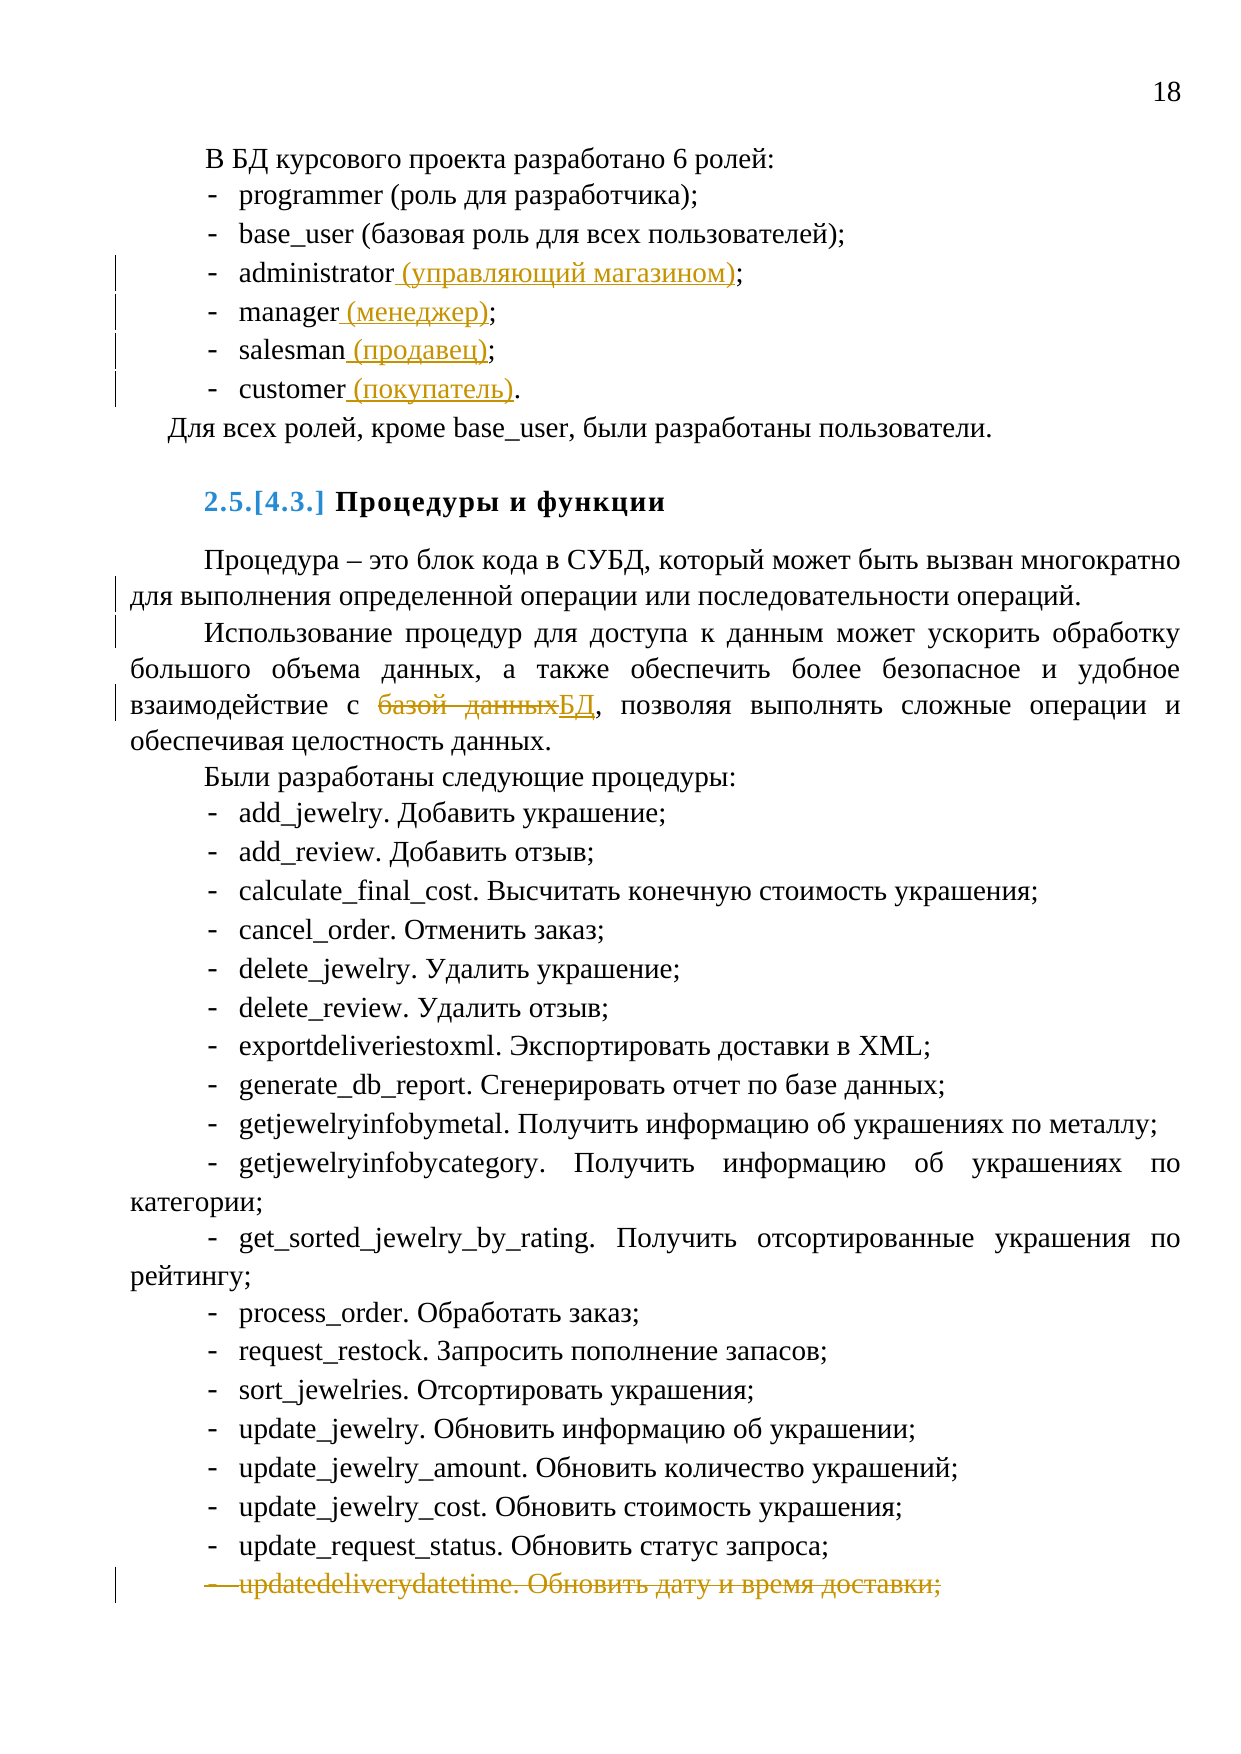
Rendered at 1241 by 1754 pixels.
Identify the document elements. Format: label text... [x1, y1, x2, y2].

list customer. [130, 371, 1181, 407]
list exportdeliveriestoxml. Экспортировать доставки в XML; [130, 1028, 1181, 1064]
list request_restock. Запросить пополнение запасов; [130, 1333, 1181, 1369]
text Процедура – это блок кода в СУБД, который может быть вызван многократно для выполнения определенной операции или последовательности операций. [130, 542, 1181, 612]
list administrator; [130, 255, 1181, 291]
list calculate_final_cost. Высчитать конечную стоимость украшения; [130, 873, 1181, 909]
list update_jewelry_amount. Обновить количество украшений; [130, 1450, 1181, 1486]
text В БД курсового проекта разработано 6 ролей: [130, 141, 1181, 174]
list add_review. Добавить отзыв; [130, 834, 1181, 870]
list cancel_order. Отменить заказ; [130, 912, 1181, 948]
list sort_jewelries. Отсортировать украшения; [130, 1372, 1181, 1408]
text Были разработаны следующие процедуры: [130, 759, 1181, 793]
text Использование процедур для доступа к данным может ускорить обработку большого объема данных, а также обеспечить более безопасное и удобное взаимодействие с , позволяя выполнять сложные операции и обеспечивая целостность данных. [130, 615, 1181, 757]
list manager; [130, 294, 1181, 330]
list add_jewelry. Добавить украшение; [130, 795, 1181, 831]
list base_user (базовая роль для всех пользователей); [130, 216, 1181, 252]
list getjewelryinfobymetal. Получить информацию об украшениях по металлу; [130, 1106, 1181, 1142]
list Процедуры и функции [204, 484, 1181, 517]
list programmer (роль для разработчика); [130, 177, 1181, 213]
list delete_review. Удалить отзыв; [130, 990, 1181, 1026]
list update_request_status. Обновить статус запроса; [130, 1528, 1181, 1564]
list get_sorted_jewelry_by_rating. Получить отсортированные украшения по рейтингу; [130, 1220, 1181, 1292]
list getjewelryinfobycategory. Получить информацию об украшениях по категории; [130, 1145, 1181, 1217]
list generate_db_report. Сгенерировать отчет по базе данных; [130, 1067, 1181, 1103]
list process_order. Обработать заказ; [130, 1295, 1181, 1331]
text Для всех ролей, кроме base_user, были разработаны пользователи. [167, 410, 1181, 444]
list update_jewelry. Обновить информацию об украшении; [130, 1411, 1181, 1447]
list delete_jewelry. Удалить украшение; [130, 951, 1181, 987]
list salesman; [130, 332, 1181, 368]
list update_jewelry_cost. Обновить стоимость украшения; [130, 1489, 1181, 1525]
